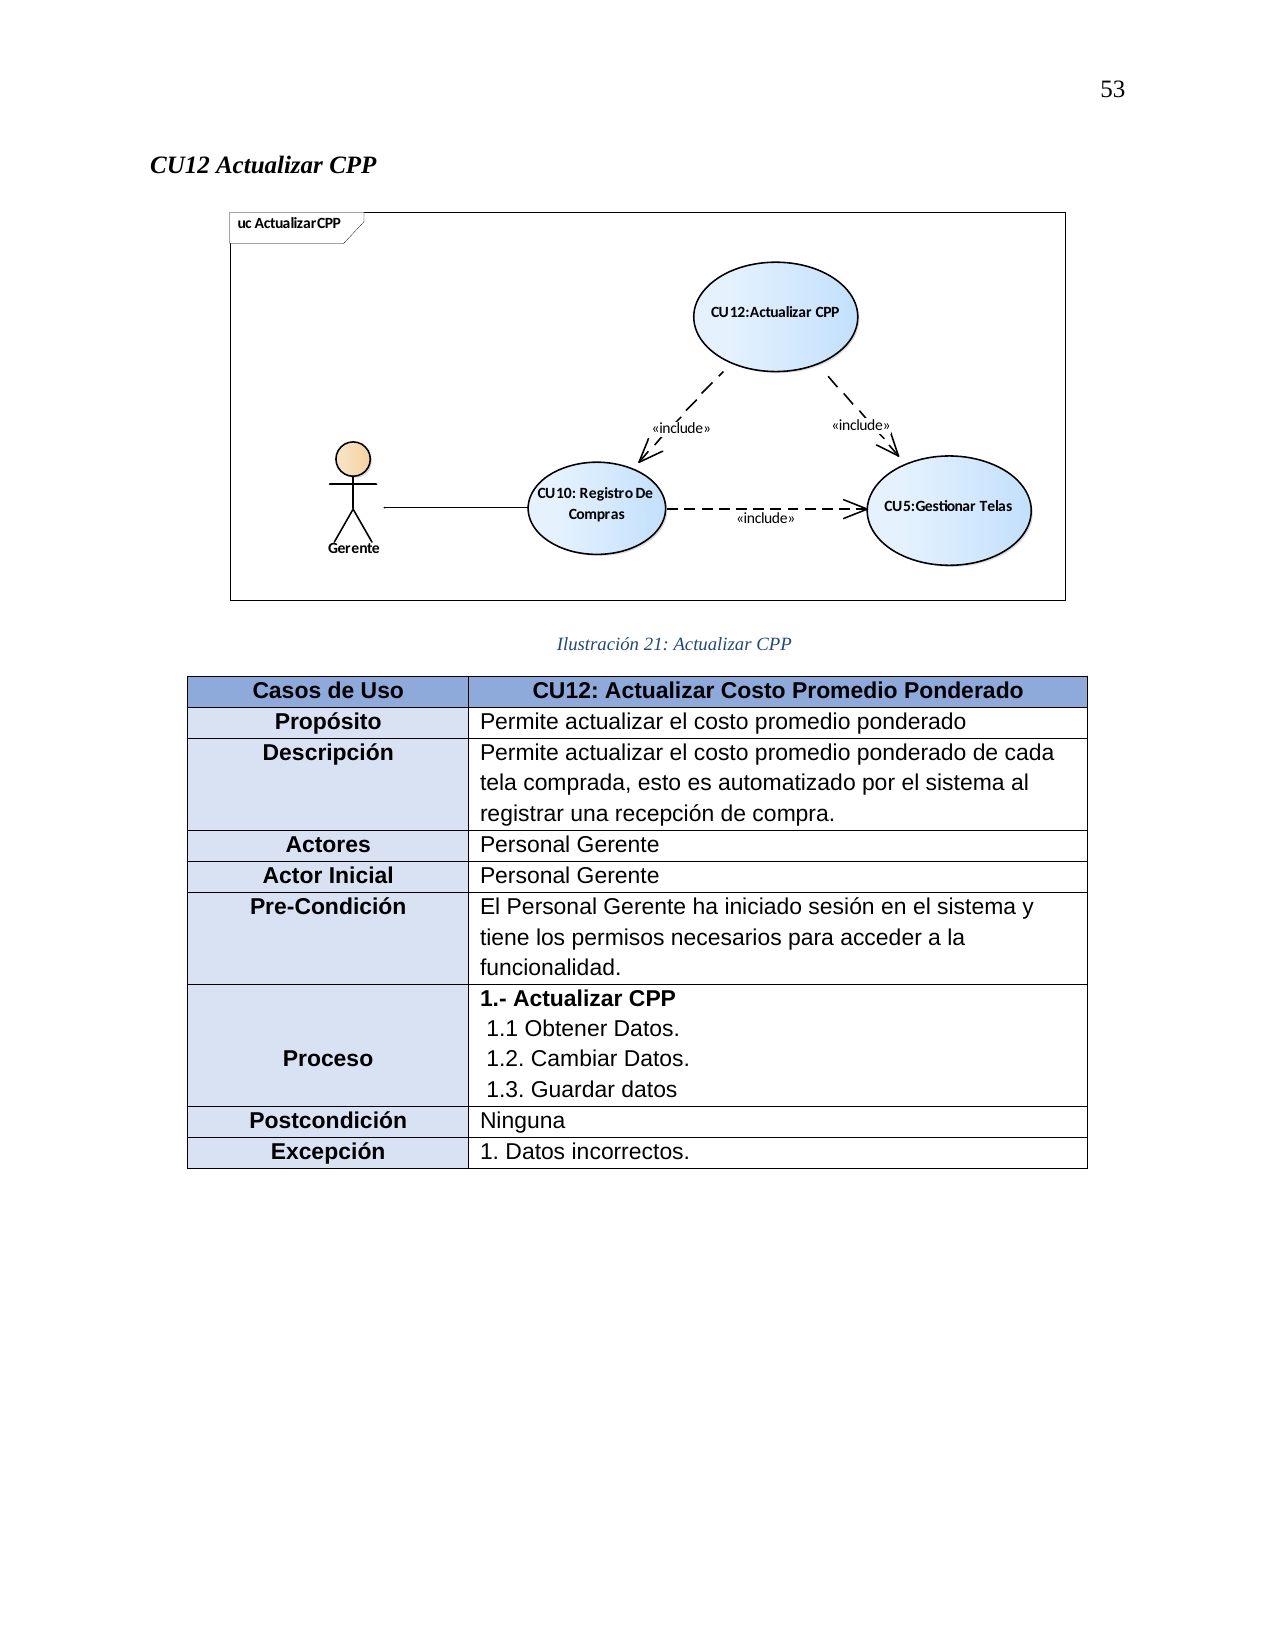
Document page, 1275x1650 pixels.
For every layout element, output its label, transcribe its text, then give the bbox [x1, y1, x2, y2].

table_cell Propósito [188, 708, 468, 738]
table_cell Postcondición [188, 1107, 468, 1137]
table_cell Personal Gerente [469, 831, 1087, 861]
table_cell Excepción [188, 1138, 468, 1168]
table_cell El Personal Gerente ha iniciado sesión en el sistema y tiene los permisos necesarios para acceder a la funcionalidad. [469, 893, 1087, 984]
table_cell Pre-Condición [188, 893, 468, 984]
table_cell Permite actualizar el costo promedio ponderado [469, 708, 1087, 738]
table_cell 1.- Actualizar CPP 1.1 Obtener Datos. 1.2. Cambiar Datos. 1.3. Guardar datos [469, 985, 1087, 1106]
table_cell Ninguna [469, 1107, 1087, 1137]
table_cell Actores [188, 831, 468, 861]
table_cell Descripción [188, 739, 468, 830]
table_cell Proceso [188, 985, 468, 1106]
table_header Casos de Uso [188, 677, 468, 707]
table_cell Personal Gerente [469, 862, 1087, 892]
table_cell 1. Datos incorrectos. [469, 1138, 1087, 1168]
table_header CU12: Actualizar Costo Promedio Ponderado [469, 677, 1087, 707]
table_cell Permite actualizar el costo promedio ponderado de cada tela comprada, esto es automatizado por el sistema al registrar una recepción de compra. [469, 739, 1087, 830]
text Ilustración 21: Actualizar CPP [150, 633, 1125, 655]
subtitle CU12 Actualizar CPP [150, 150, 1125, 179]
table_cell Actor Inicial [188, 862, 468, 892]
